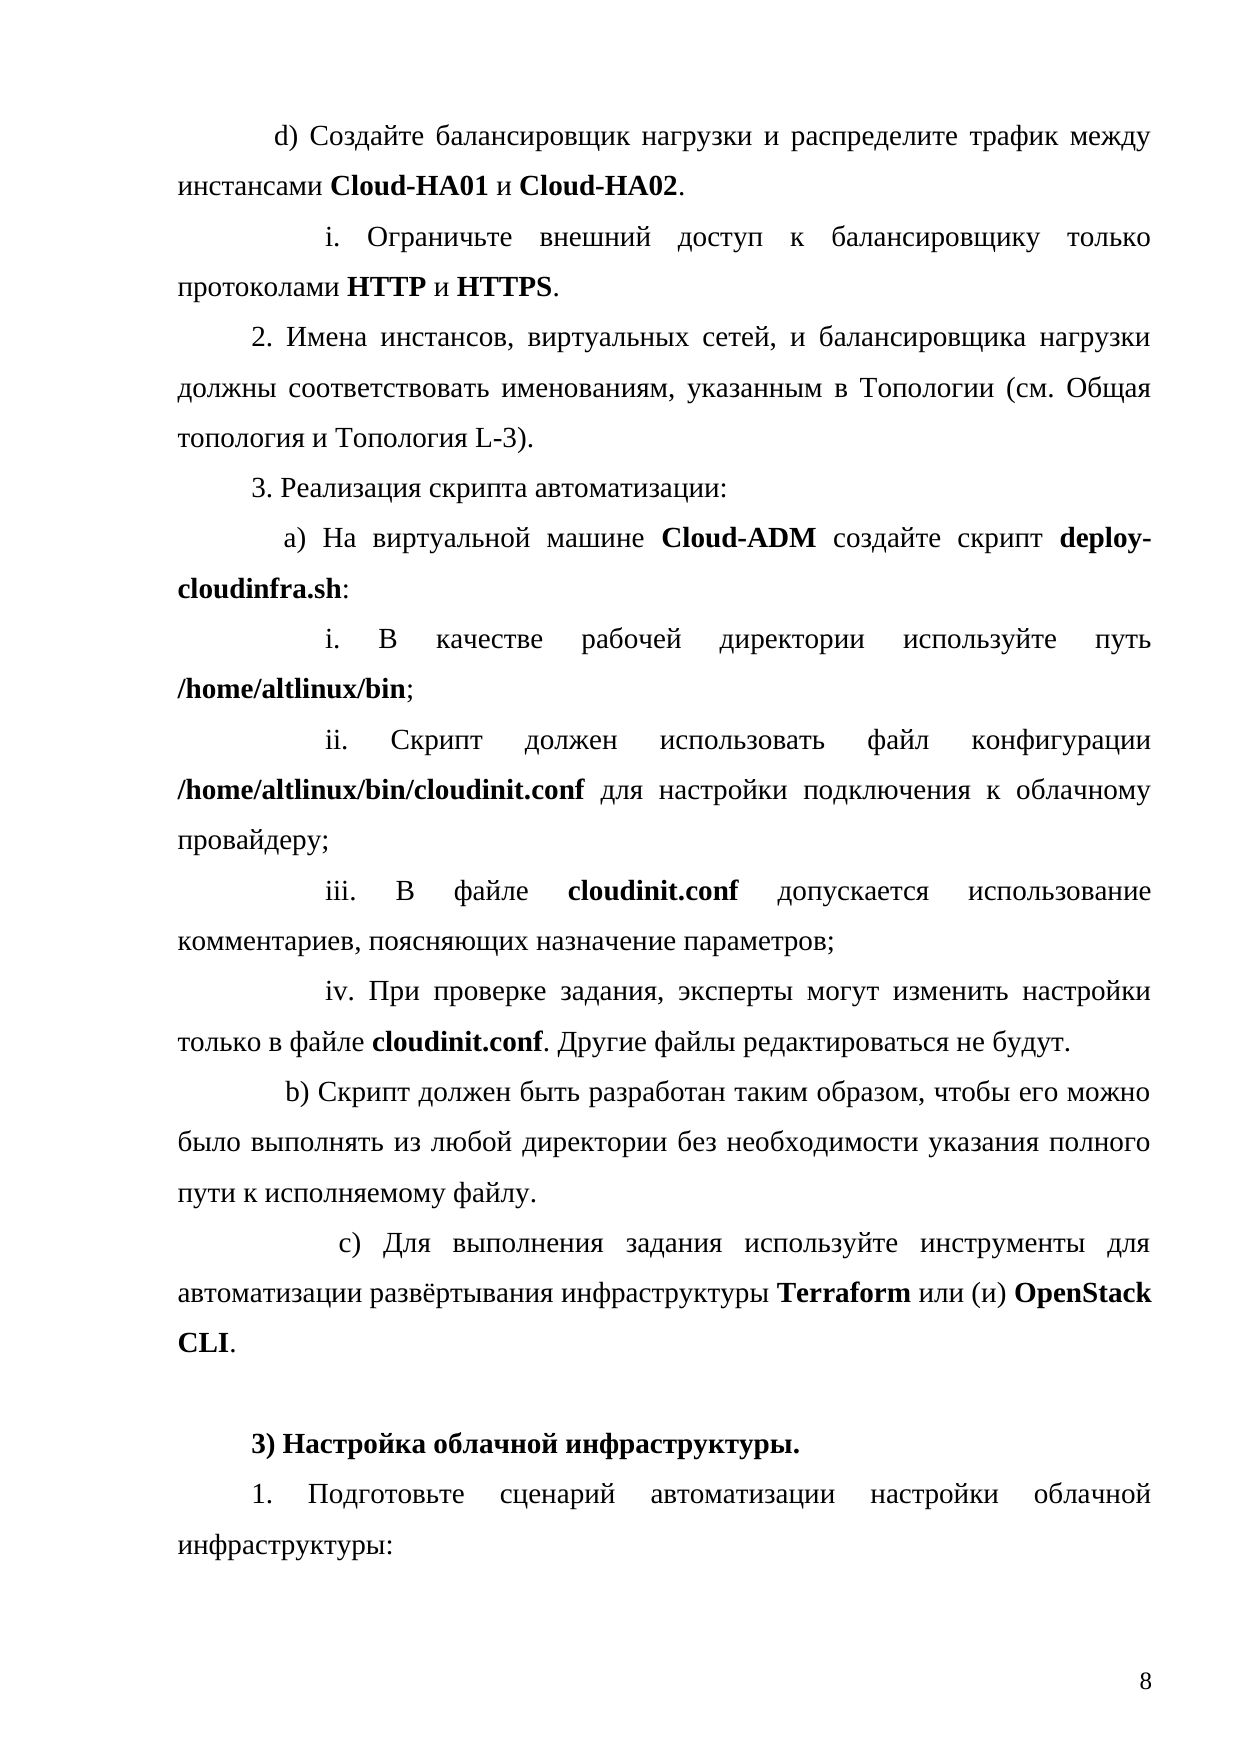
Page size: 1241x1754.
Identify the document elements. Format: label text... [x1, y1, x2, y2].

text 3. Реализация скрипта автоматизации: [177, 470, 1152, 504]
text iii. В файле cloudinit.conf допускается использование комментариев, поясняющих назначение параметров; [177, 873, 1152, 957]
text a) На виртуальной машине Cloud-ADM создайте скрипт deploy-cloudinfra.sh: [177, 521, 1152, 604]
text d) Создайте балансировщик нагрузки и распределите трафик между инстансами Cloud-HA01 и Cloud-HA02. [177, 118, 1152, 202]
text 1. Подготовьте сценарий автоматизации настройки облачной инфраструктуры: [177, 1477, 1152, 1560]
text b) Скрипт должен быть разработан таким образом, чтобы его можно было выполнять из любой директории без необходимости указания полного пути к исполняемому файлу. [177, 1074, 1152, 1208]
text 3) Настройка облачной инфраструктуры. [177, 1426, 1152, 1460]
text 2. Имена инстансов, виртуальных сетей, и балансировщика нагрузки должны соответствовать именованиям, указанным в Топологии (см. Общая топология и Топология L-3). [177, 319, 1152, 453]
text i. В качестве рабочей директории используйте путь /home/altlinux/bin; [177, 621, 1152, 705]
text i. Ограничьте внешний доступ к балансировщику только протоколами HTTP и HTTPS. [177, 219, 1152, 303]
text c) Для выполнения задания используйте инструменты для автоматизации развёртывания инфраструктуры Terraform или (и) OpenStack CLI. [177, 1225, 1152, 1359]
text iv. При проверке задания, эксперты могут изменить настройки только в файле cloudinit.conf. Другие файлы редактироваться не будут. [177, 973, 1152, 1057]
text ii. Скрипт должен использовать файл конфигурации /home/altlinux/bin/cloudinit.conf для настройки подключения к облачному провайдеру; [177, 722, 1152, 856]
